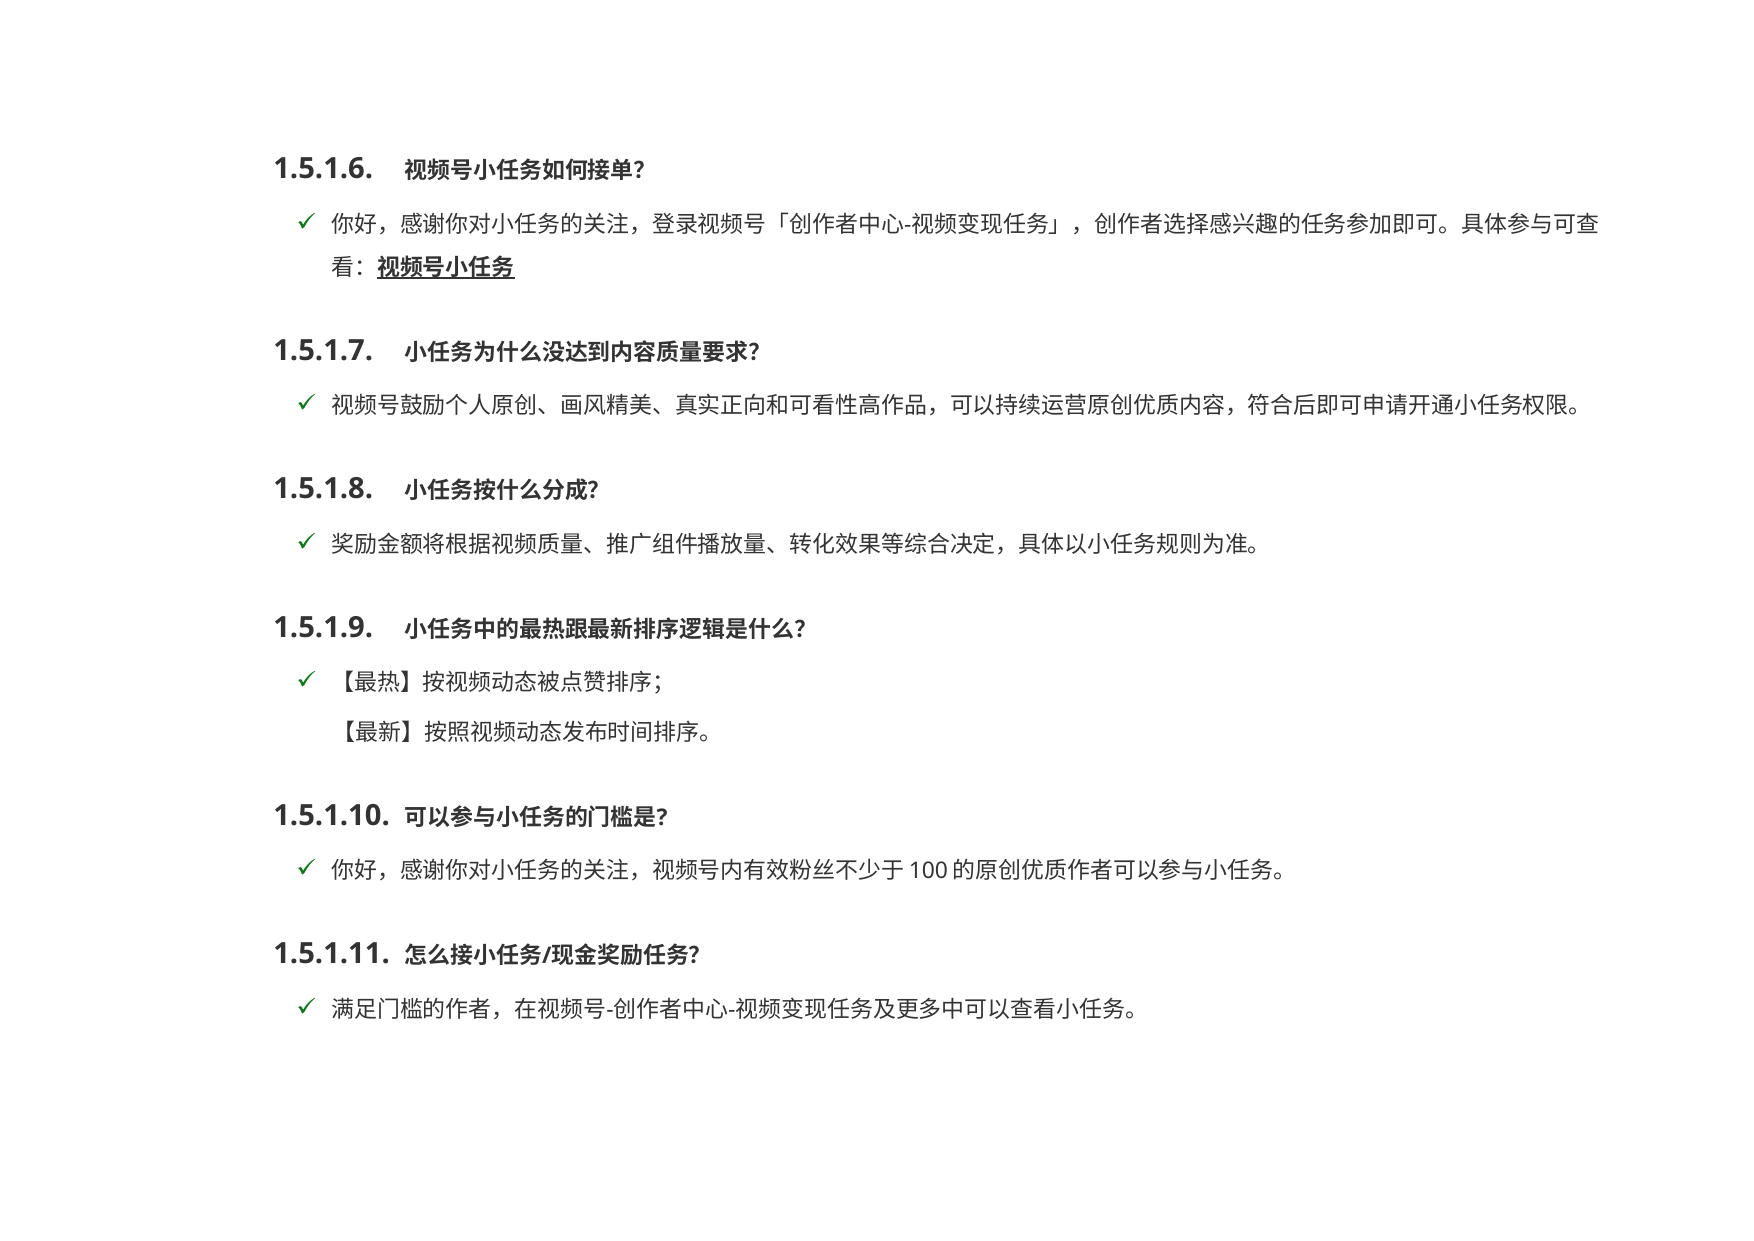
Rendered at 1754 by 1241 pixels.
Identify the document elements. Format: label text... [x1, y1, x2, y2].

list 小任务为什么没达到内容质量要求？ [273, 329, 1612, 369]
list 【最热】按视频动态被点赞排序； [296, 664, 1612, 697]
list 小任务中的最热跟最新排序逻辑是什么？ [273, 606, 1612, 646]
list 视频号鼓励个人原创、画风精美、真实正向和可看性高作品，可以持续运营原创优质内容，符合后即可申请开通小任务权限。 [296, 387, 1612, 420]
list 小任务按什么分成？ [273, 468, 1612, 507]
list 【最新】按照视频动态发布时间排序。 [333, 713, 1612, 747]
list 奖励金额将根据视频质量、推广组件播放量、转化效果等综合决定，具体以小任务规则为准。 [296, 526, 1612, 559]
list 你好，感谢你对小任务的关注，登录视频号「创作者中心-视频变现任务」，创作者选择感兴趣的任务参加即可。具体参与可查看：视频号小任务 [296, 205, 1612, 282]
list 满足门槛的作者，在视频号-创作者中心-视频变现任务及更多中可以查看小任务。 [296, 990, 1612, 1024]
list 你好，感谢你对小任务的关注，视频号内有效粉丝不少于100的原创优质作者可以参与小任务。 [296, 852, 1612, 885]
list 视频号小任务如何接单？ [273, 148, 1612, 187]
list 怎么接小任务/现金奖励任务？ [273, 933, 1612, 972]
list 可以参与小任务的门槛是? [273, 794, 1612, 834]
